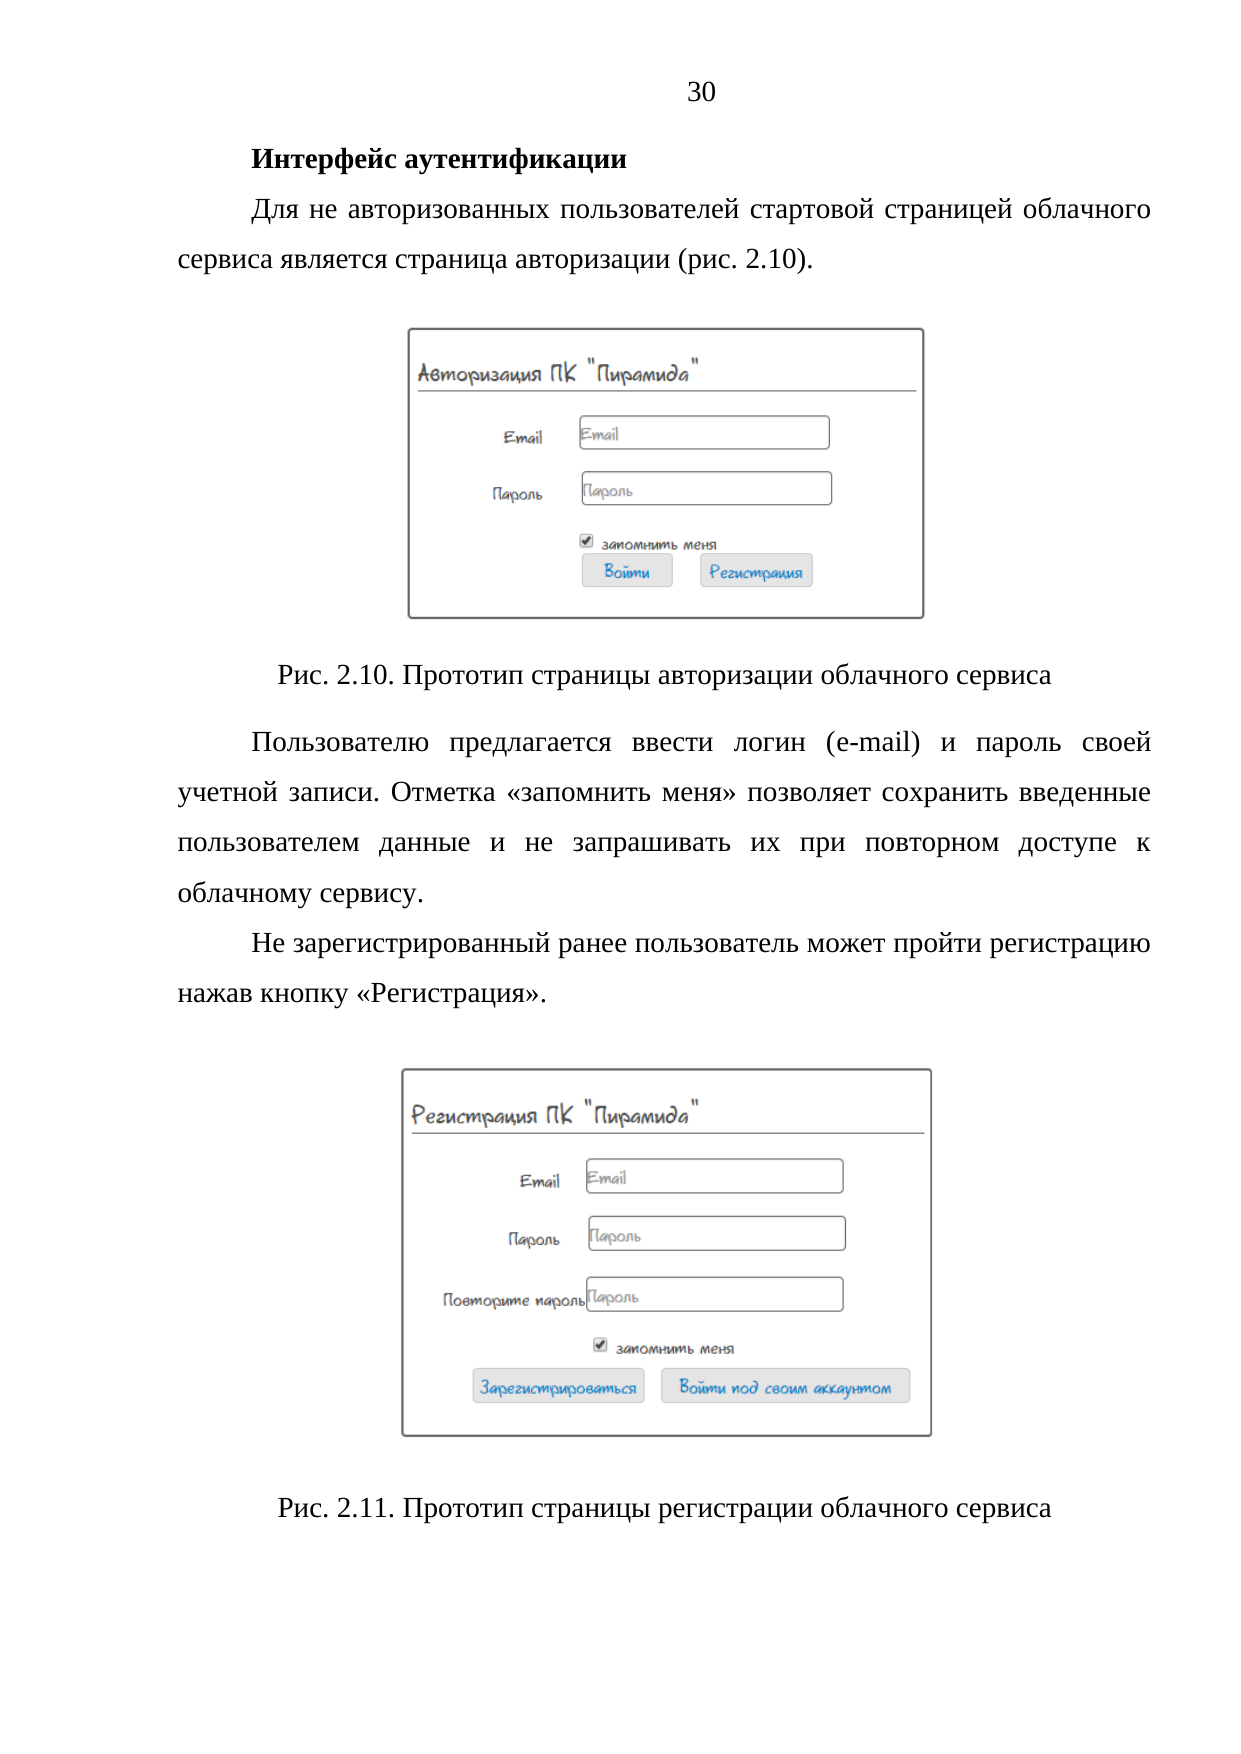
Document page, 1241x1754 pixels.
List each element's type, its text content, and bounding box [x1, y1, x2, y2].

text Рис. 2.11. Прототип страницы регистрации облачного сервиса [177, 1490, 1152, 1524]
text Пользователю предлагается ввести логин (e-mail) и пароль своей учетной записи. Отметка «запомнить меня» позволяет сохранить введенные пользователем данные и не запрашивать их при повторном доступе к облачному сервису. [177, 724, 1152, 908]
text Интерфейс аутентификации [177, 141, 1152, 174]
text Для не авторизованных пользователей стартовой страницей облачного сервиса является страница авторизации (рис. 2.10). [177, 191, 1152, 275]
picture [396, 1059, 933, 1440]
text Не зарегистрированный ранее пользователь может пройти регистрацию нажав кнопку «Регистрация». [177, 925, 1152, 1009]
text Рис. 2.10. Прототип страницы авторизации облачного сервиса [177, 657, 1152, 690]
picture [402, 325, 927, 624]
